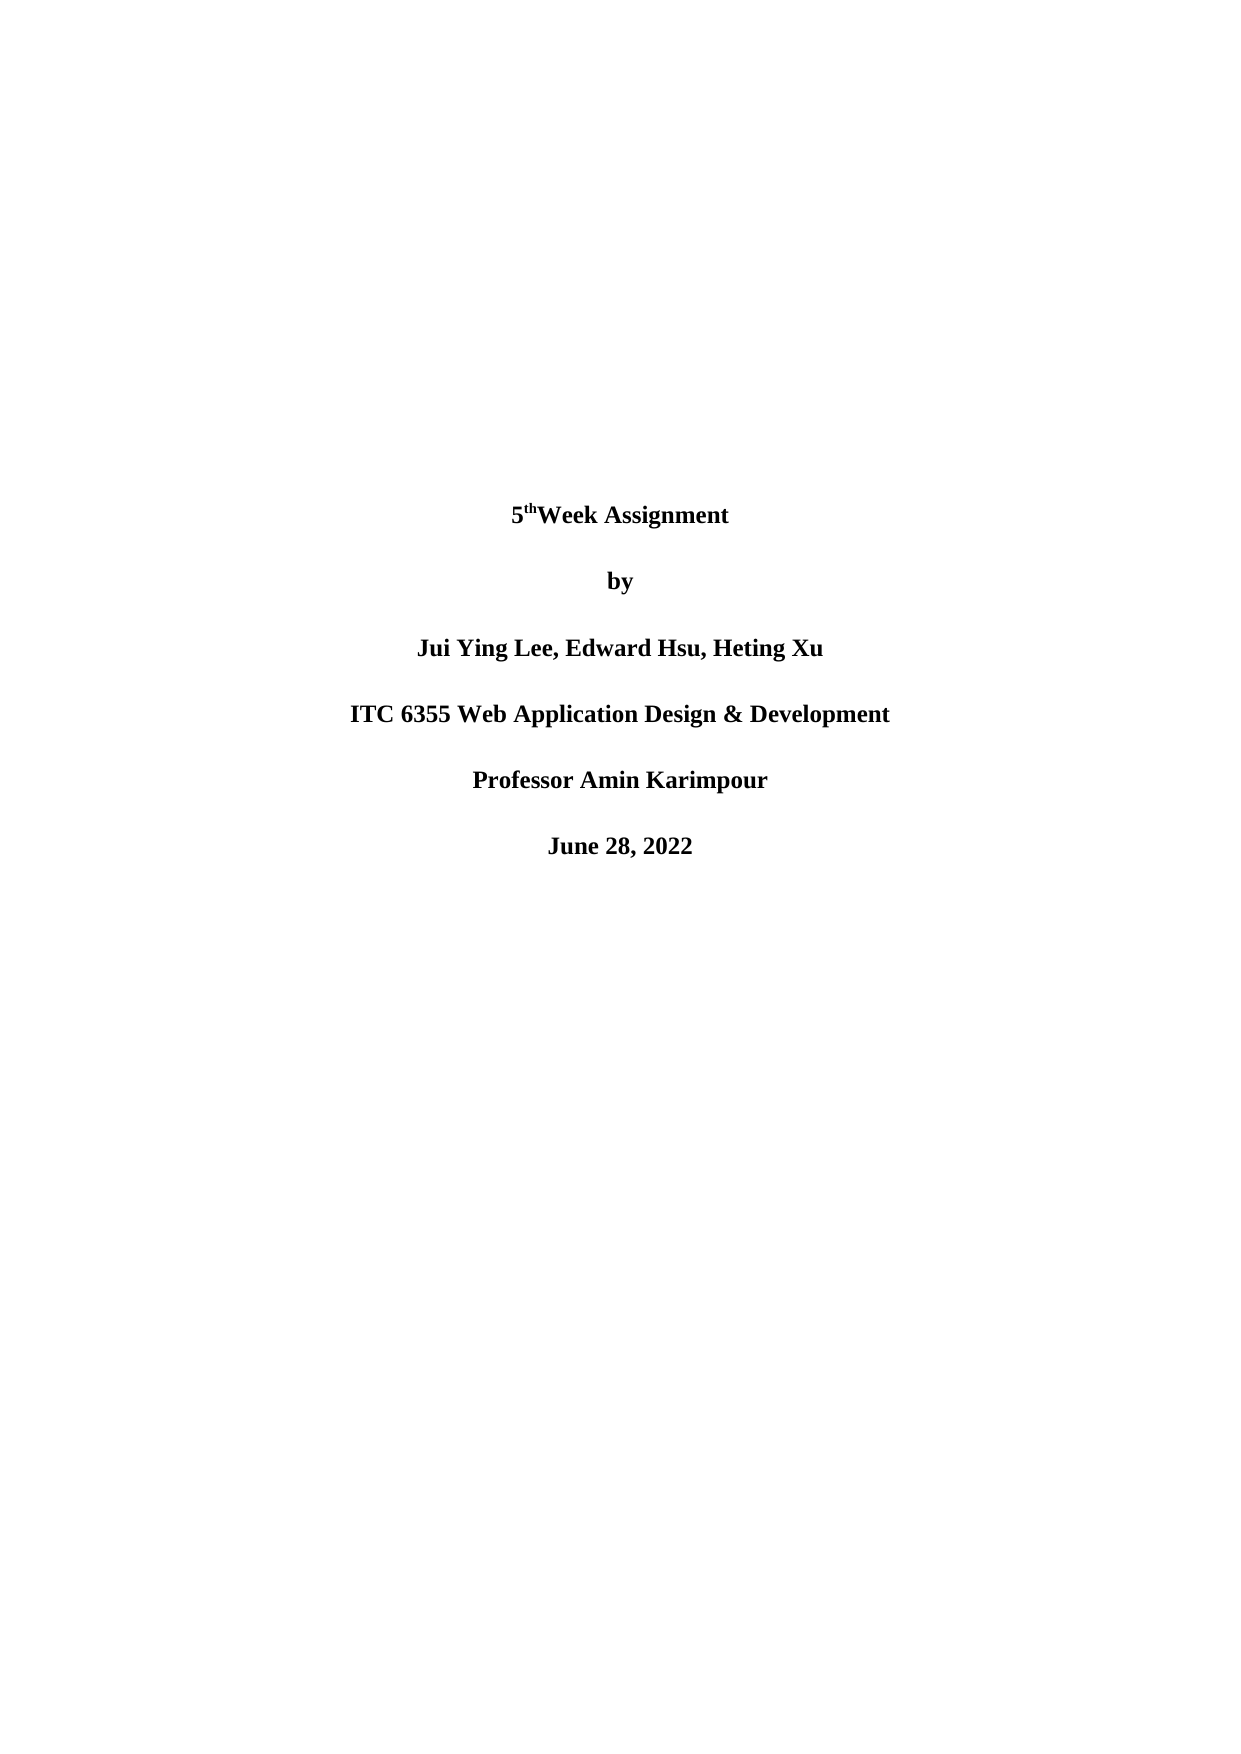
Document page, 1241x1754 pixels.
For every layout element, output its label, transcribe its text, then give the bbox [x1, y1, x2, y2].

text Professor Amin Karimpour [187, 761, 1053, 798]
text ITC 6355 Web Application Design & Development [187, 694, 1053, 732]
text 5thWeek Assignment [187, 496, 1053, 533]
text June 28, 2022 [187, 827, 1053, 864]
text by [187, 562, 1053, 599]
text Jui Ying Lee, Edward Hsu, Heting Xu [187, 628, 1053, 666]
